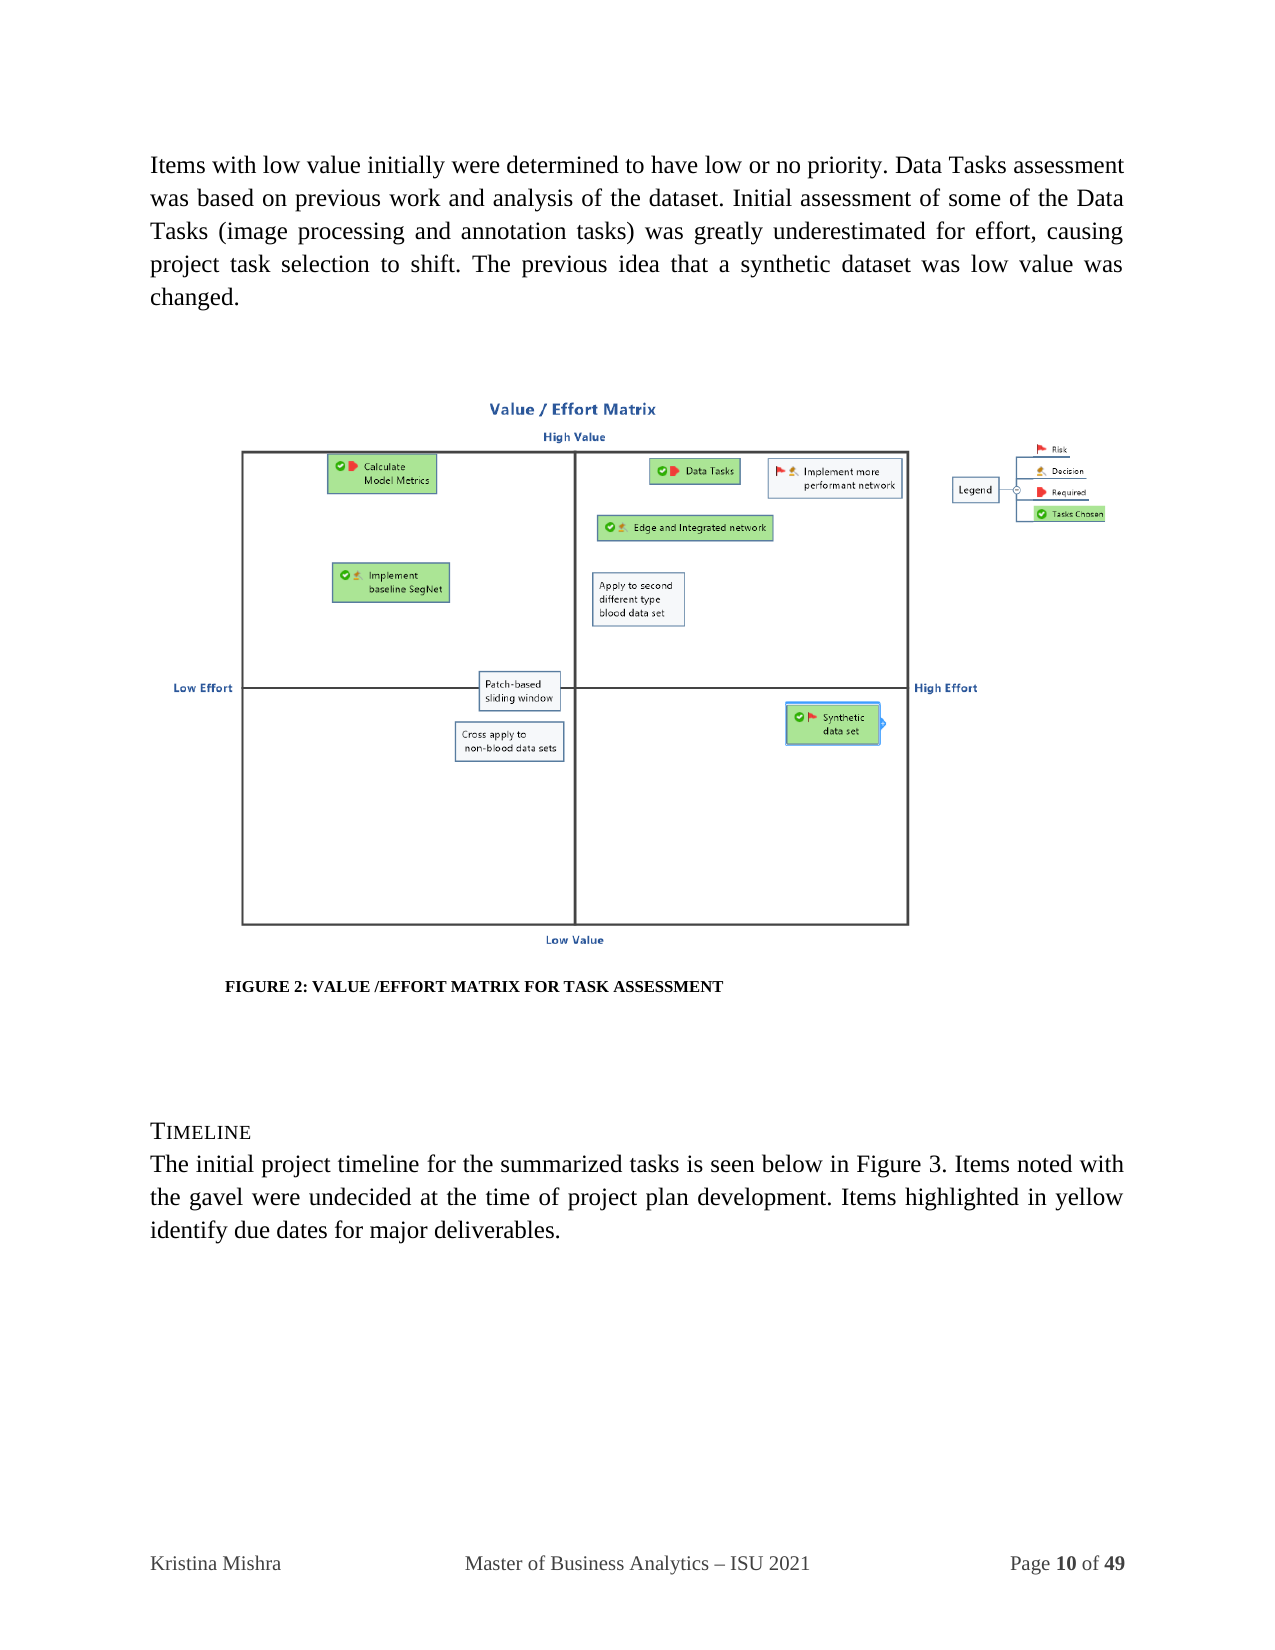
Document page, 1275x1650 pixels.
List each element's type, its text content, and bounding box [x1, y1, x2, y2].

subtitle Timeline [150, 1116, 1125, 1145]
text The initial project timeline for the summarized tasks is seen below in Figure 3. Items noted with the gavel were undecided at the time of project plan development. Items highlighted in yellow identify due dates for major deliverables. [150, 1149, 1125, 1244]
text Items with low value initially were determined to have low or no priority. Data Tasks assessment was based on previous work and analysis of the dataset. Initial assessment of some of the Data Tasks (image processing and annotation tasks) was greatly underestimated for effort, causing project task selection to shift. The previous idea that a synthetic dataset was low value was changed. [150, 150, 1125, 311]
picture [150, 384, 1125, 952]
